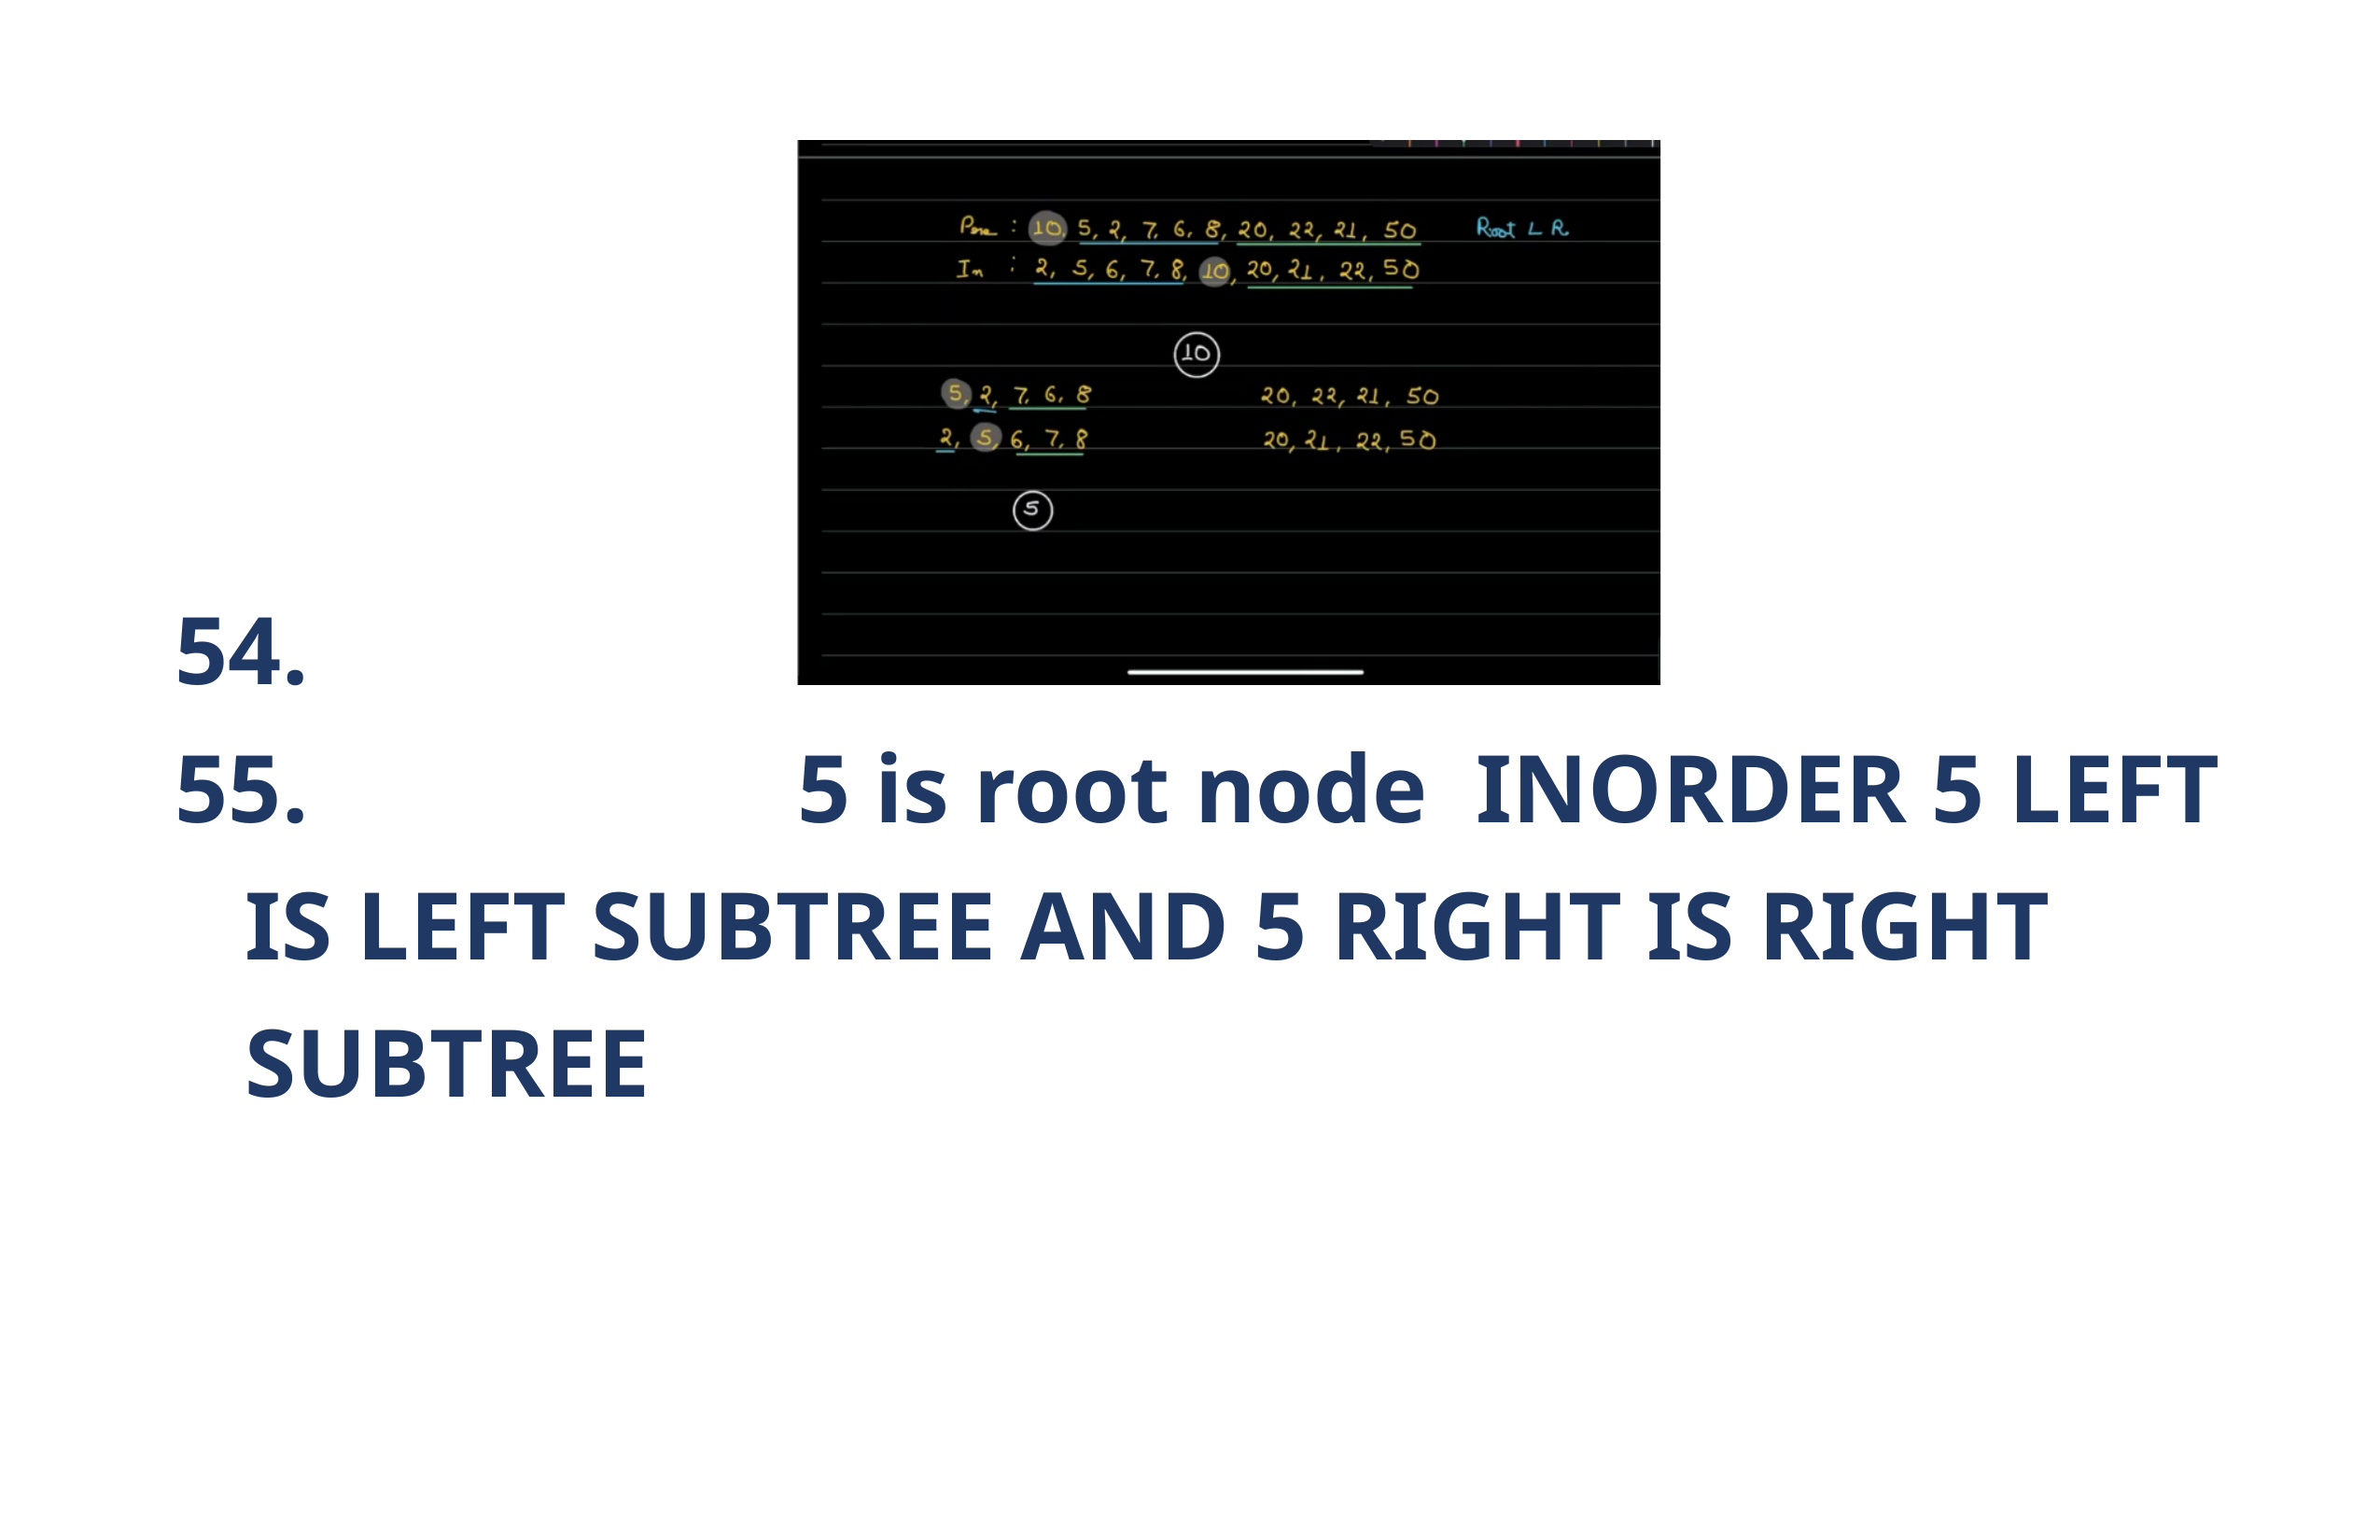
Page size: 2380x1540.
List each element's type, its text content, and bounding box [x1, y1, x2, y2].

list 5 is root node INORDER 5 LEFT IS LEFT SUBTREE AND 5 RIGHT IS RIGHT SUBTREE [175, 722, 2240, 1124]
picture [797, 140, 1661, 685]
